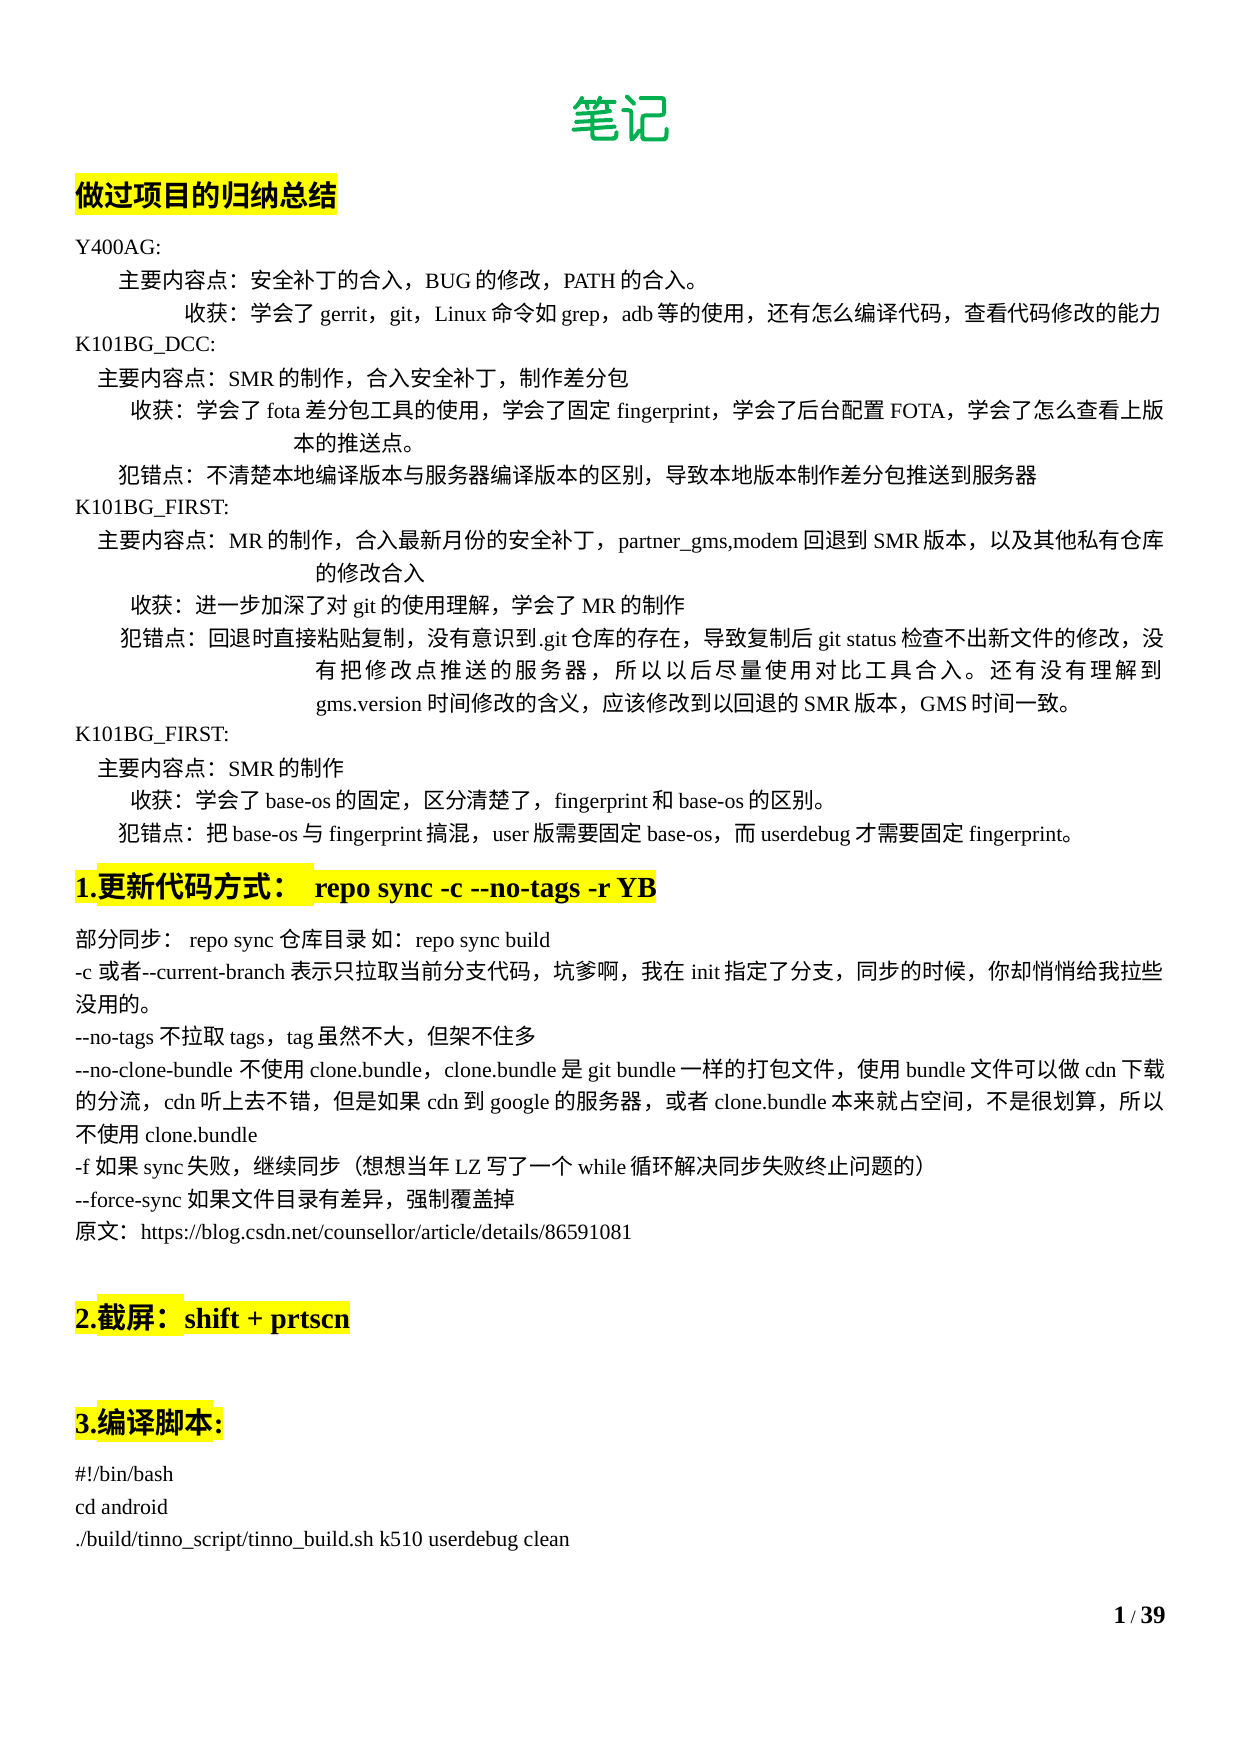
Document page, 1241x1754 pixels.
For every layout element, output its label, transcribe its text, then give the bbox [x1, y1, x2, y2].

text 3.编译脚本: [75, 1389, 1165, 1454]
text --force-sync 如果文件目录有差异，强制覆盖掉 [75, 1181, 1165, 1214]
text --no-clone-bundle 不使用clone.bundle，clone.bundle是git bundle一样的打包文件，使用bundle文件可以做cdn下载的分流，cdn听上去不错，但是如果cdn到google的服务器，或者clone.bundle本来就占空间，不是很划算，所以不使用clone.bundle [75, 1051, 1165, 1149]
text 犯错点：把base-os与fingerprint搞混，user版需要固定base-os，而userdebug才需要固定fingerprint。 [75, 815, 1165, 848]
text -c 或者--current-branch表示只拉取当前分支代码，坑爹啊，我在init指定了分支，同步的时候，你却悄悄给我拉些没用的。 [75, 954, 1165, 1019]
text 主要内容点：安全补丁的合入，BUG的修改，PATH的合入。 [75, 263, 1165, 295]
text 收获：学会了base-os的固定，区分清楚了，fingerprint和base-os的区别。 [75, 783, 1165, 815]
text 1.更新代码方式： repo sync -c --no-tags -r YB [75, 852, 1165, 917]
text 原文：https://blog.csdn.net/counsellor/article/details/86591081 [75, 1214, 1165, 1246]
text Y400AG: [75, 230, 1165, 263]
text 主要内容点：MR的制作，合入最新月份的安全补丁，partner_gms,modem回退到SMR版本，以及其他私有仓库的修改合入 [75, 523, 1165, 588]
text 2.截屏：shift + prtscn [75, 1283, 1165, 1348]
text 收获：进一步加深了对git的使用理解，学会了MR的制作 [75, 588, 1165, 620]
text 主要内容点：SMR的制作 [75, 750, 1165, 783]
text ./build/tinno_script/tinno_build.sh k510 userdebug clean [75, 1523, 1165, 1555]
text 收获：学会了fota差分包工具的使用，学会了固定fingerprint，学会了后台配置FOTA，学会了怎么查看上版本的推送点。 [75, 393, 1165, 458]
text K101BG_FIRST: [75, 718, 1165, 750]
text cd android [75, 1490, 1165, 1523]
text K101BG_FIRST: [75, 490, 1165, 523]
text 犯错点：不清楚本地编译版本与服务器编译版本的区别，导致本地版本制作差分包推送到服务器 [75, 458, 1165, 490]
text 犯错点：回退时直接粘贴复制，没有意识到.git仓库的存在，导致复制后git status检查不出新文件的修改，没有把修改点推送的服务器，所以以后尽量使用对比工具合入。还有没有理解到gms.version 时间修改的含义，应该修改到以回退的SMR版本，GMS时间一致。 [75, 620, 1165, 718]
text 做过项目的归纳总结 [75, 161, 1165, 226]
text -f 如果sync失败，继续同步（想想当年LZ写了一个while循环解决同步失败终止问题的） [75, 1149, 1165, 1181]
text 部分同步： repo sync 仓库目录 如：repo sync build [75, 921, 1165, 954]
text 收获：学会了gerrit，git，Linux命令如grep，adb等的使用，还有怎么编译代码，查看代码修改的能力 [162, 295, 1165, 328]
text K101BG_DCC: [75, 328, 1165, 360]
text --no-tags 不拉取tags，tag虽然不大，但架不住多 [75, 1019, 1165, 1051]
text #!/bin/bash [75, 1458, 1165, 1490]
text 主要内容点：SMR的制作，合入安全补丁，制作差分包 [75, 360, 1165, 393]
